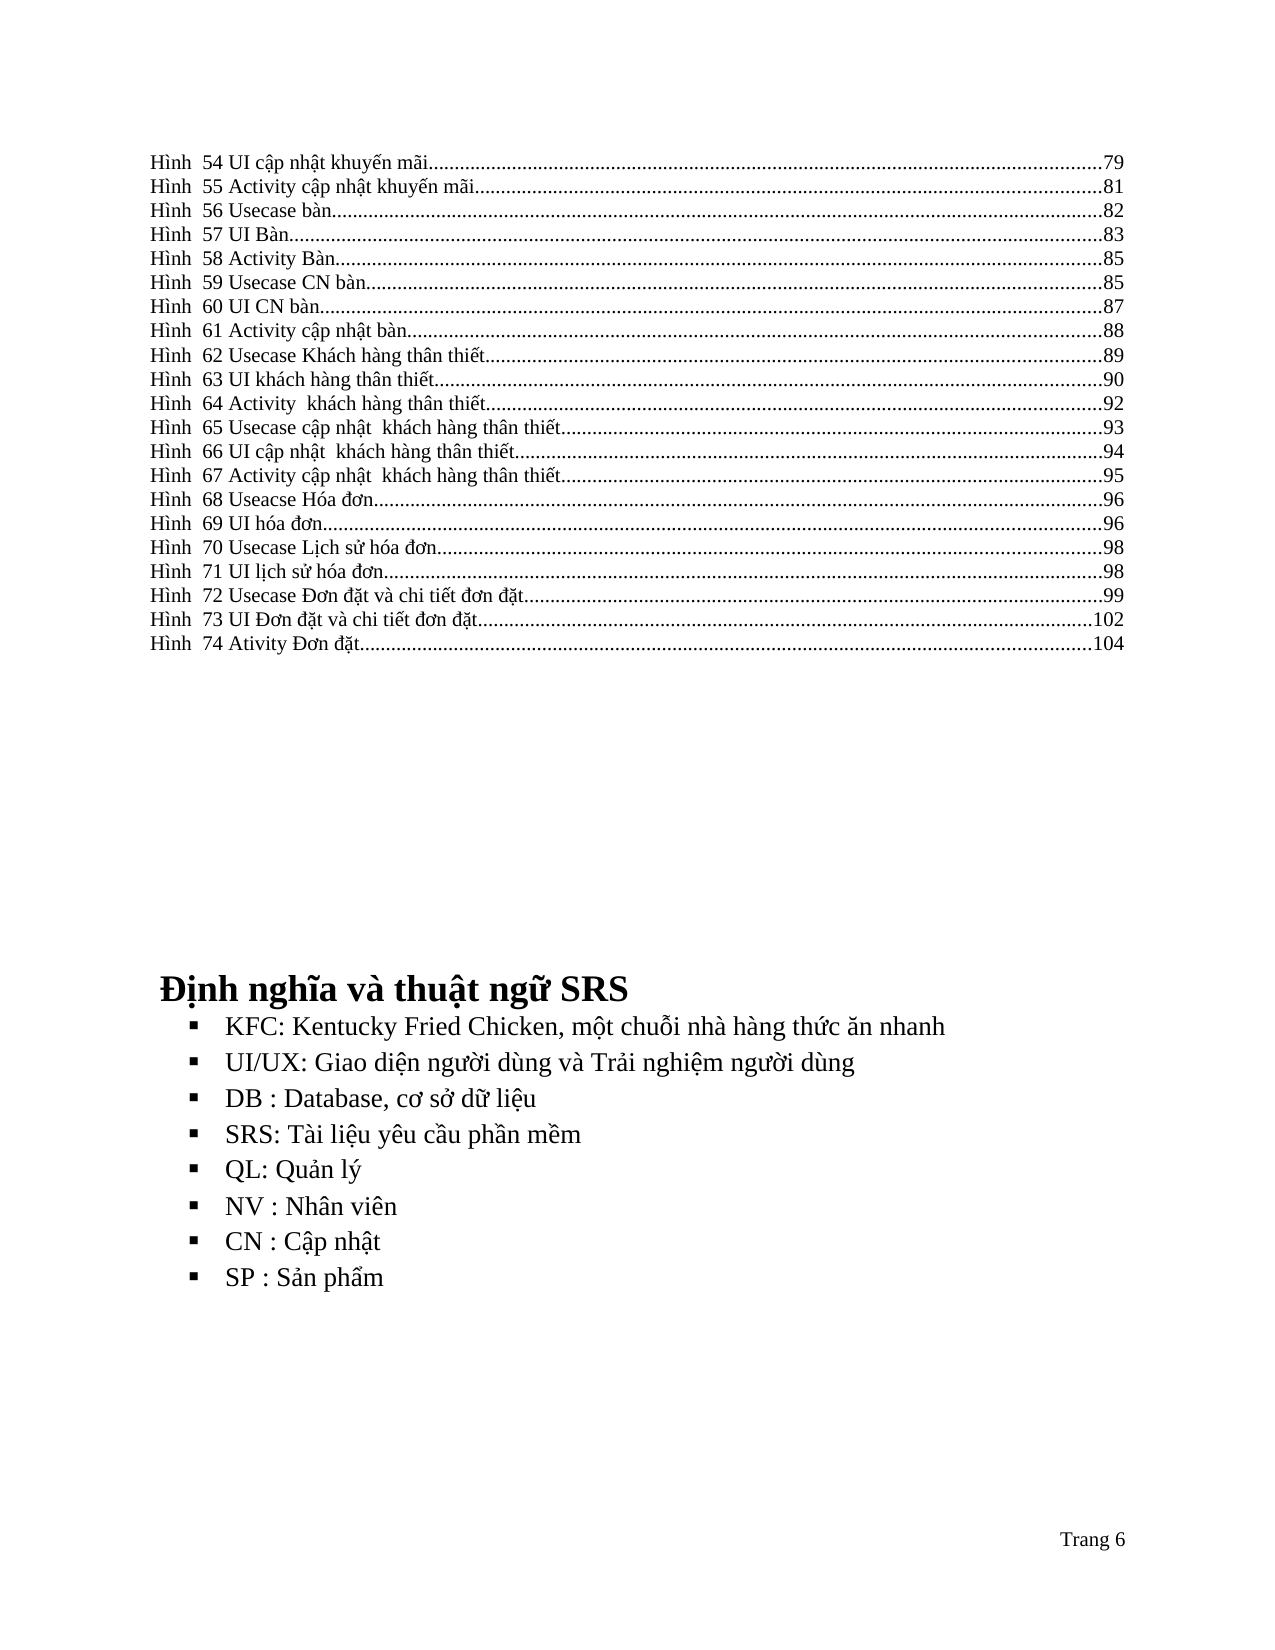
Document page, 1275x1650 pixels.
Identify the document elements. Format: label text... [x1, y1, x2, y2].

list NV : Nhân viên [187, 1189, 1125, 1221]
text Hình 58 Activity Bàn 85 [150, 246, 1125, 270]
text Hình 73 UI Đơn đặt và chi tiết đơn đặt 102 [150, 607, 1125, 631]
text Hình 54 UI cập nhật khuyến mãi 79 [150, 150, 1125, 174]
text Hình 60 UI CN bàn 87 [150, 294, 1125, 318]
text Hình 68 Useacse Hóa đơn 96 [150, 487, 1125, 511]
text Hình 63 UI khách hàng thân thiết 90 [150, 367, 1125, 391]
text Hình 56 Usecase bàn 82 [150, 198, 1125, 222]
text Định nghĩa và thuật ngữ SRS [150, 967, 1125, 1010]
list DB : Database, cơ sở dữ liệu [187, 1082, 1125, 1113]
text Hình 61 Activity cập nhật bàn 88 [150, 318, 1125, 342]
text Hình 69 UI hóa đơn 96 [150, 511, 1125, 535]
list SRS: Tài liệu yêu cầu phần mềm [187, 1118, 1125, 1149]
text Hình 64 Activity khách hàng thân thiết 92 [150, 391, 1125, 415]
text Hình 71 UI lịch sử hóa đơn 98 [150, 559, 1125, 583]
text Hình 57 UI Bàn 83 [150, 222, 1125, 246]
text Hình 65 Usecase cập nhật khách hàng thân thiết 93 [150, 415, 1125, 439]
list SP : Sản phẩm [187, 1261, 1125, 1293]
text Hình 59 Usecase CN bàn 85 [150, 270, 1125, 294]
list UI/UX: Giao diện người dùng và Trải nghiệm người dùng [187, 1046, 1125, 1077]
list CN : Cập nhật [187, 1226, 1125, 1257]
list QL: Quản lý [187, 1154, 1125, 1185]
list KFC: Kentucky Fried Chicken, một chuỗi nhà hàng thức ăn nhanh [187, 1010, 1125, 1041]
text Hình 74 Ativity Đơn đặt 104 [150, 631, 1125, 655]
text Hình 72 Usecase Đơn đặt và chi tiết đơn đặt 99 [150, 583, 1125, 607]
text Hình 67 Activity cập nhật khách hàng thân thiết 95 [150, 463, 1125, 487]
text Hình 55 Activity cập nhật khuyến mãi 81 [150, 174, 1125, 198]
text Hình 70 Usecase Lịch sử hóa đơn 98 [150, 535, 1125, 559]
text Hình 62 Usecase Khách hàng thân thiết 89 [150, 342, 1125, 367]
text Hình 66 UI cập nhật khách hàng thân thiết 94 [150, 439, 1125, 463]
